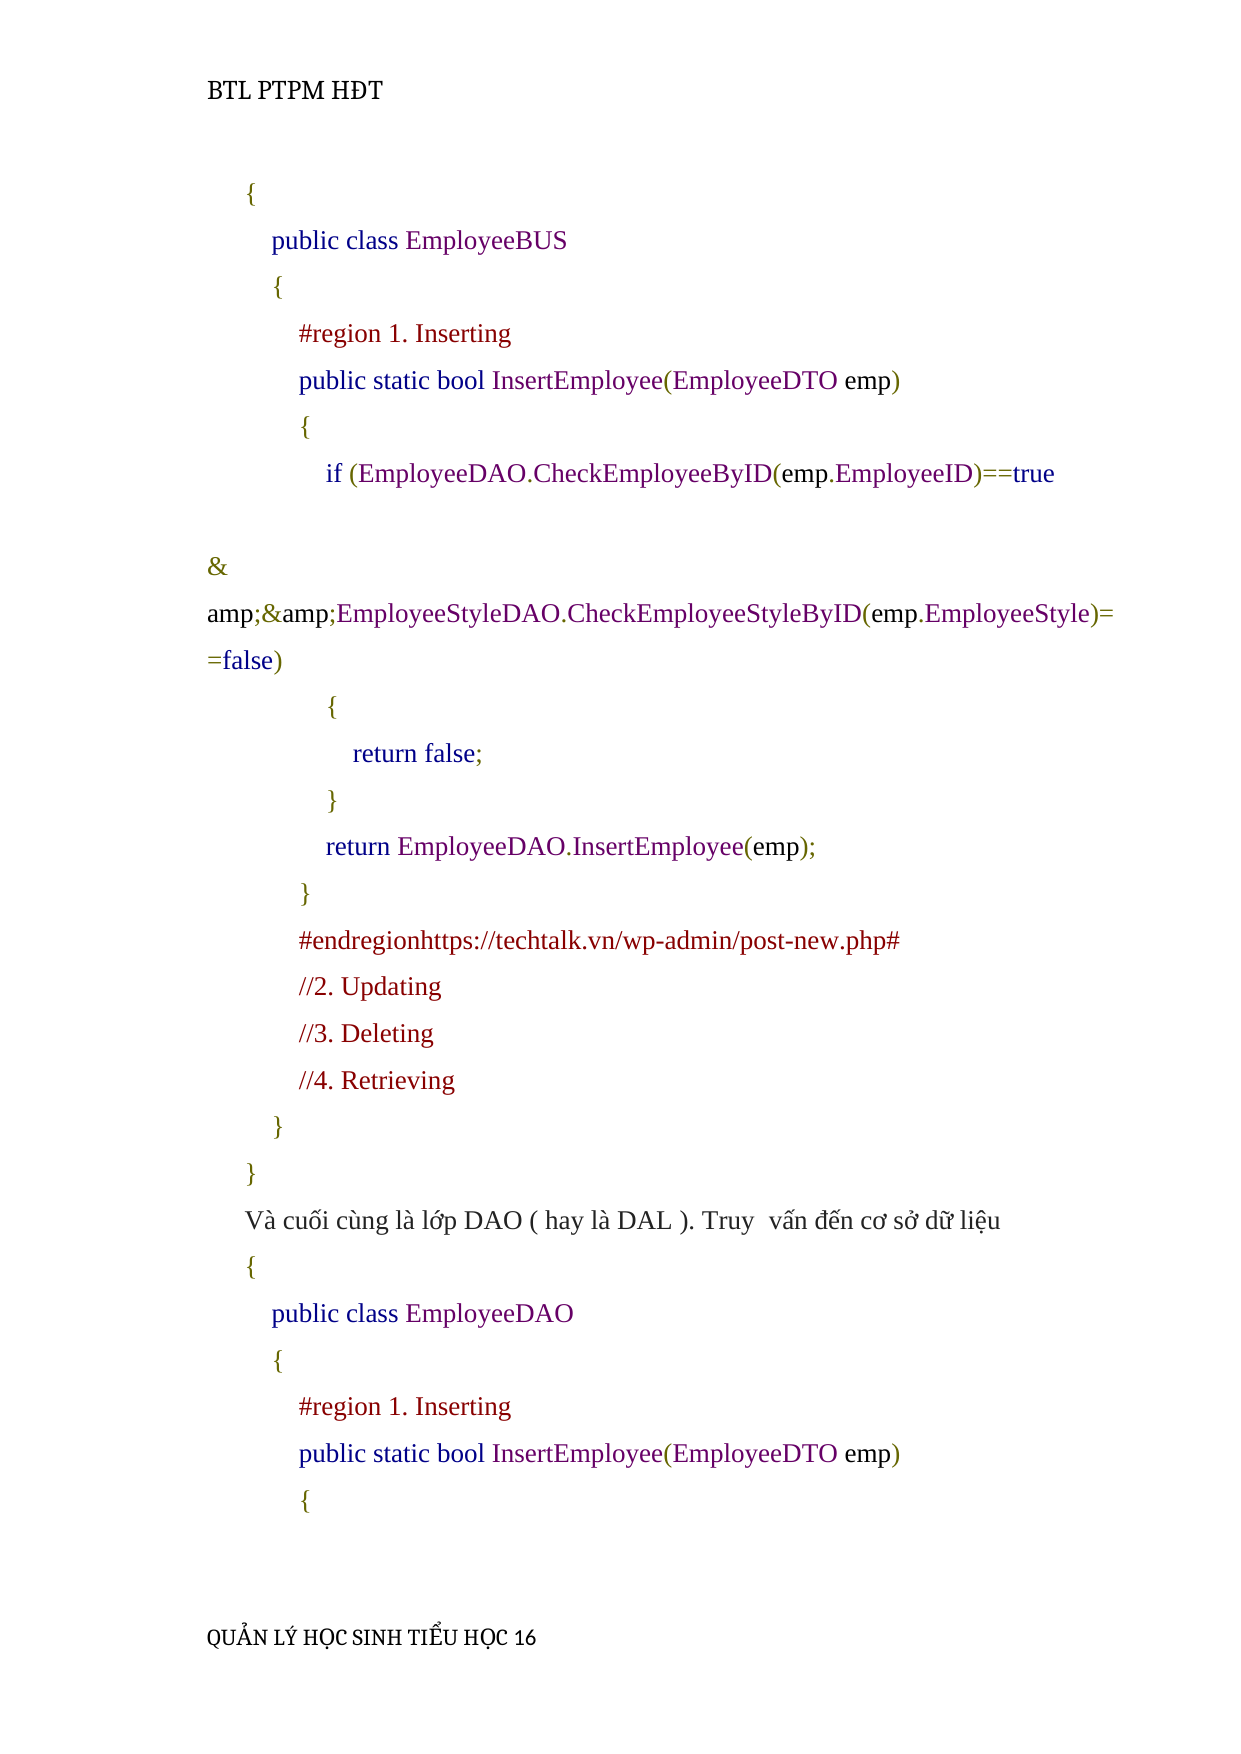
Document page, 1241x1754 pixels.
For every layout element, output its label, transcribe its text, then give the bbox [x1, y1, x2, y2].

text } [207, 784, 1122, 815]
text } [207, 1157, 1122, 1188]
text //4. Retrieving [207, 1064, 1122, 1095]
text #region 1. Inserting [207, 1391, 1122, 1422]
text public class EmployeeDAO [207, 1297, 1122, 1328]
text if (EmployeeDAO.CheckEmployeeByID(emp.EmployeeID)==true [207, 457, 1122, 488]
text { [207, 691, 1122, 722]
text { [207, 1484, 1122, 1515]
text { [207, 271, 1122, 302]
text Và cuối cùng là lớp DAO ( hay là DAL ). Truy vấn đến cơ sở dữ liệu [207, 1204, 1122, 1235]
text public static bool InsertEmployee(EmployeeDTO emp) [207, 364, 1122, 395]
text return EmployeeDAO.InsertEmployee(emp); [207, 831, 1122, 862]
text { [207, 177, 1122, 208]
text #region 1. Inserting [207, 317, 1122, 348]
text public static bool InsertEmployee(EmployeeDTO emp) [207, 1437, 1122, 1468]
text //2. Updating [207, 971, 1122, 1002]
text //3. Deleting [207, 1017, 1122, 1048]
text return false; [207, 737, 1122, 768]
text public class EmployeeBUS [207, 224, 1122, 255]
text { [207, 1251, 1122, 1282]
text #endregionhttps://techtalk.vn/wp-admin/post-new.php# [207, 924, 1122, 955]
text { [207, 411, 1122, 442]
text } [207, 1111, 1122, 1142]
text &amp;&amp;EmployeeStyleDAO.CheckEmployeeStyleByID(emp.EmployeeStyle)==false) [207, 504, 1122, 675]
text } [207, 877, 1122, 908]
text { [207, 1344, 1122, 1375]
